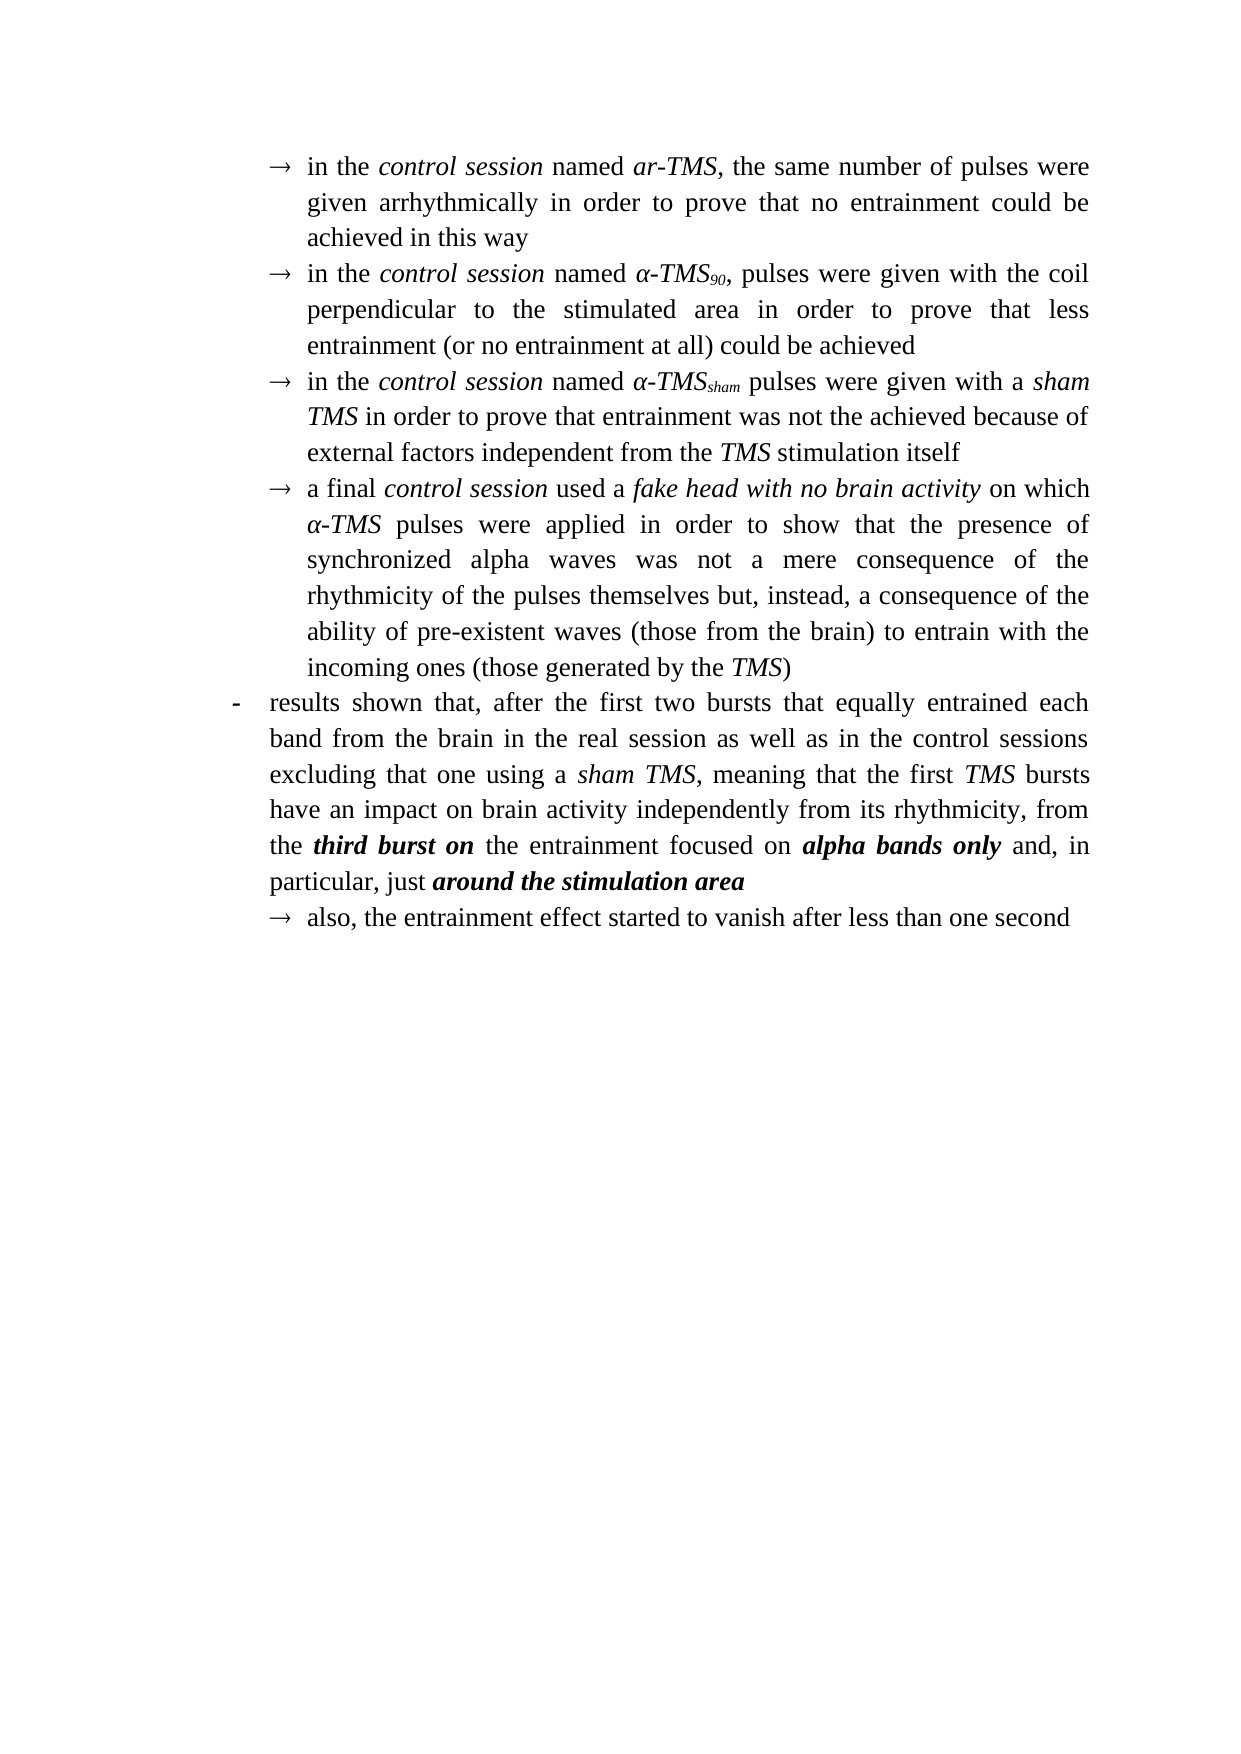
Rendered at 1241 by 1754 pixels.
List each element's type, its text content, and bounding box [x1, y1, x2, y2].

list results shown that, after the first two bursts that equally entrained each band from the brain in the real session as well as in the control sessions excluding that one using a sham TMS, meaning that the first TMS bursts have an impact on brain activity independently from its rhythmicity, from the third burst on the entrainment focused on alpha bands only and, in particular, just around the stimulation area [232, 686, 1090, 896]
list also, the entrainment effect started to vanish after less than one second [269, 901, 1090, 932]
list a final control session used a fake head with no brain activity on which α-TMS pulses were applied in order to show that the presence of synchronized alpha waves was not a mere consequence of the rhythmicity of the pulses themselves but, instead, a consequence of the ability of pre-existent waves (those from the brain) to entrain with the incoming ones (those generated by the TMS) [269, 472, 1090, 682]
list in the control session named α-TMSsham pulses were given with a sham TMS in order to prove that entrainment was not the achieved because of external factors independent from the TMS stimulation itself [269, 364, 1090, 467]
list in the control session named α-TMS90, pulses were given with the coil perpendicular to the stimulated area in order to prove that less entrainment (or no entrainment at all) could be achieved [269, 257, 1090, 360]
list in the control session named ar-TMS, the same number of pulses were given arrhythmically in order to prove that no entrainment could be achieved in this way [269, 150, 1090, 253]
